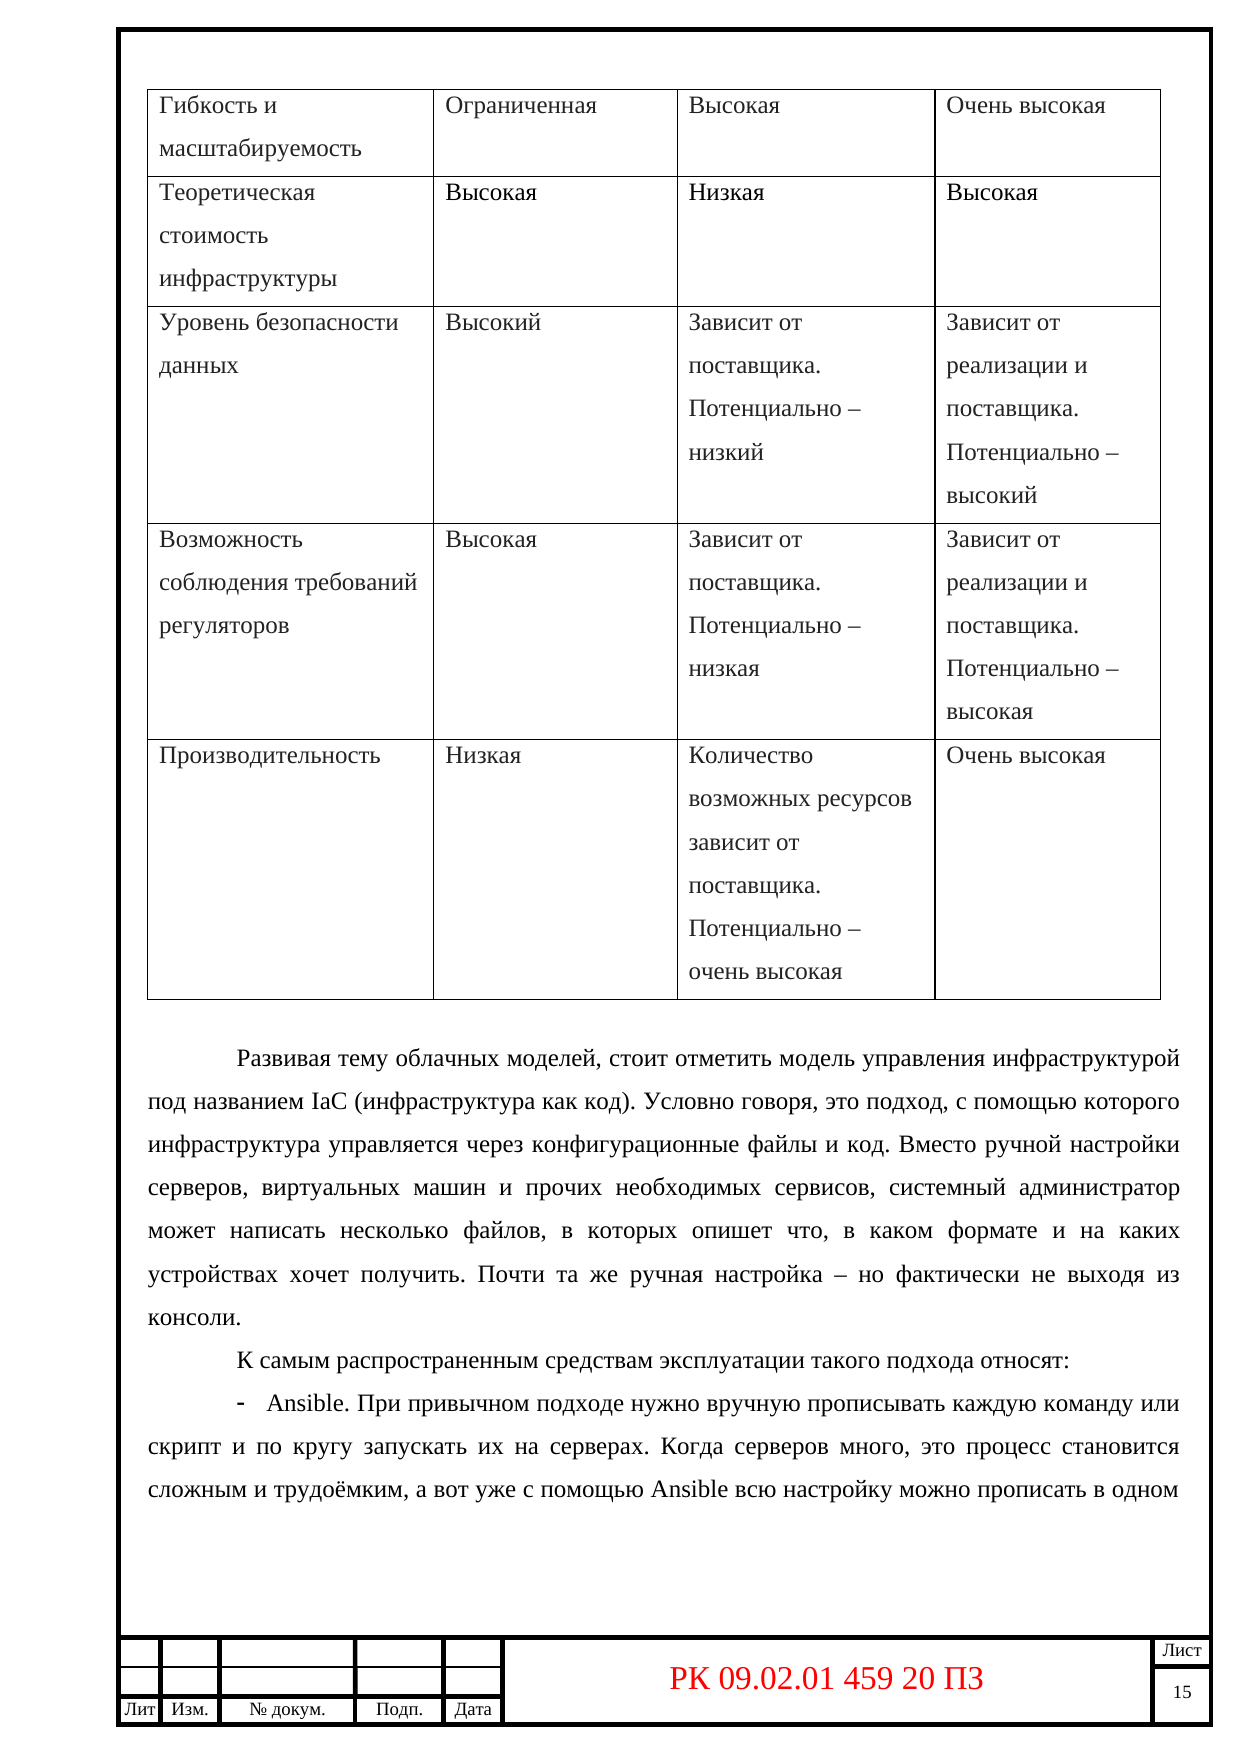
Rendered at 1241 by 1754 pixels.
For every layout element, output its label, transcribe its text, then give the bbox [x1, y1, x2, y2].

table_cell Очень высокая [936, 90, 1160, 176]
table_cell Зависит от реализации и поставщика. Потенциально – высокая [936, 524, 1160, 739]
table_cell Теоретическая стоимость инфраструктуры [148, 177, 433, 306]
table_cell Высокий [434, 307, 677, 523]
table_cell Зависит от поставщика. Потенциально – низкая [678, 524, 934, 739]
table_cell Очень высокая [936, 740, 1160, 999]
table_cell Количество возможных ресурсов зависит от поставщика. Потенциально – очень высокая [678, 740, 934, 999]
table_cell Высокая [678, 90, 934, 176]
table_cell Высокая [434, 177, 677, 306]
table_cell Зависит от поставщика. Потенциально – низкий [678, 307, 934, 523]
table_cell Зависит от реализации и поставщика. Потенциально – высокий [936, 307, 1160, 523]
table_cell Возможность соблюдения требований регуляторов [148, 524, 433, 739]
table_cell Высокая [434, 524, 677, 739]
table_cell Низкая [678, 177, 934, 306]
list Развивая тему облачных моделей, стоит отметить модель управления инфраструктурой под названием IaC (инфраструктура как код). Условно говоря, это подход, с помощью которого инфраструктура управляется через конфигурационные файлы и код. Вместо ручной настройки серверов, виртуальных машин и прочих необходимых сервисов, системный администратор может написать несколько файлов, в которых опишет что, в каком формате и на каких устройствах хочет получить. Почти та же ручная настройка – но фактически не выходя из консоли. [148, 1043, 1181, 1331]
table_cell Ограниченная [434, 90, 677, 176]
table_cell Уровень безопасности данных [148, 307, 433, 523]
table_cell Низкая [434, 740, 677, 999]
table_cell Производительность [148, 740, 433, 999]
table_cell Гибкость и масштабируемость [148, 90, 433, 176]
list К самым распространенным средствам эксплуатации такого подхода относят: [148, 1345, 1181, 1374]
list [148, 1388, 1181, 1503]
table_cell Высокая [936, 177, 1160, 306]
